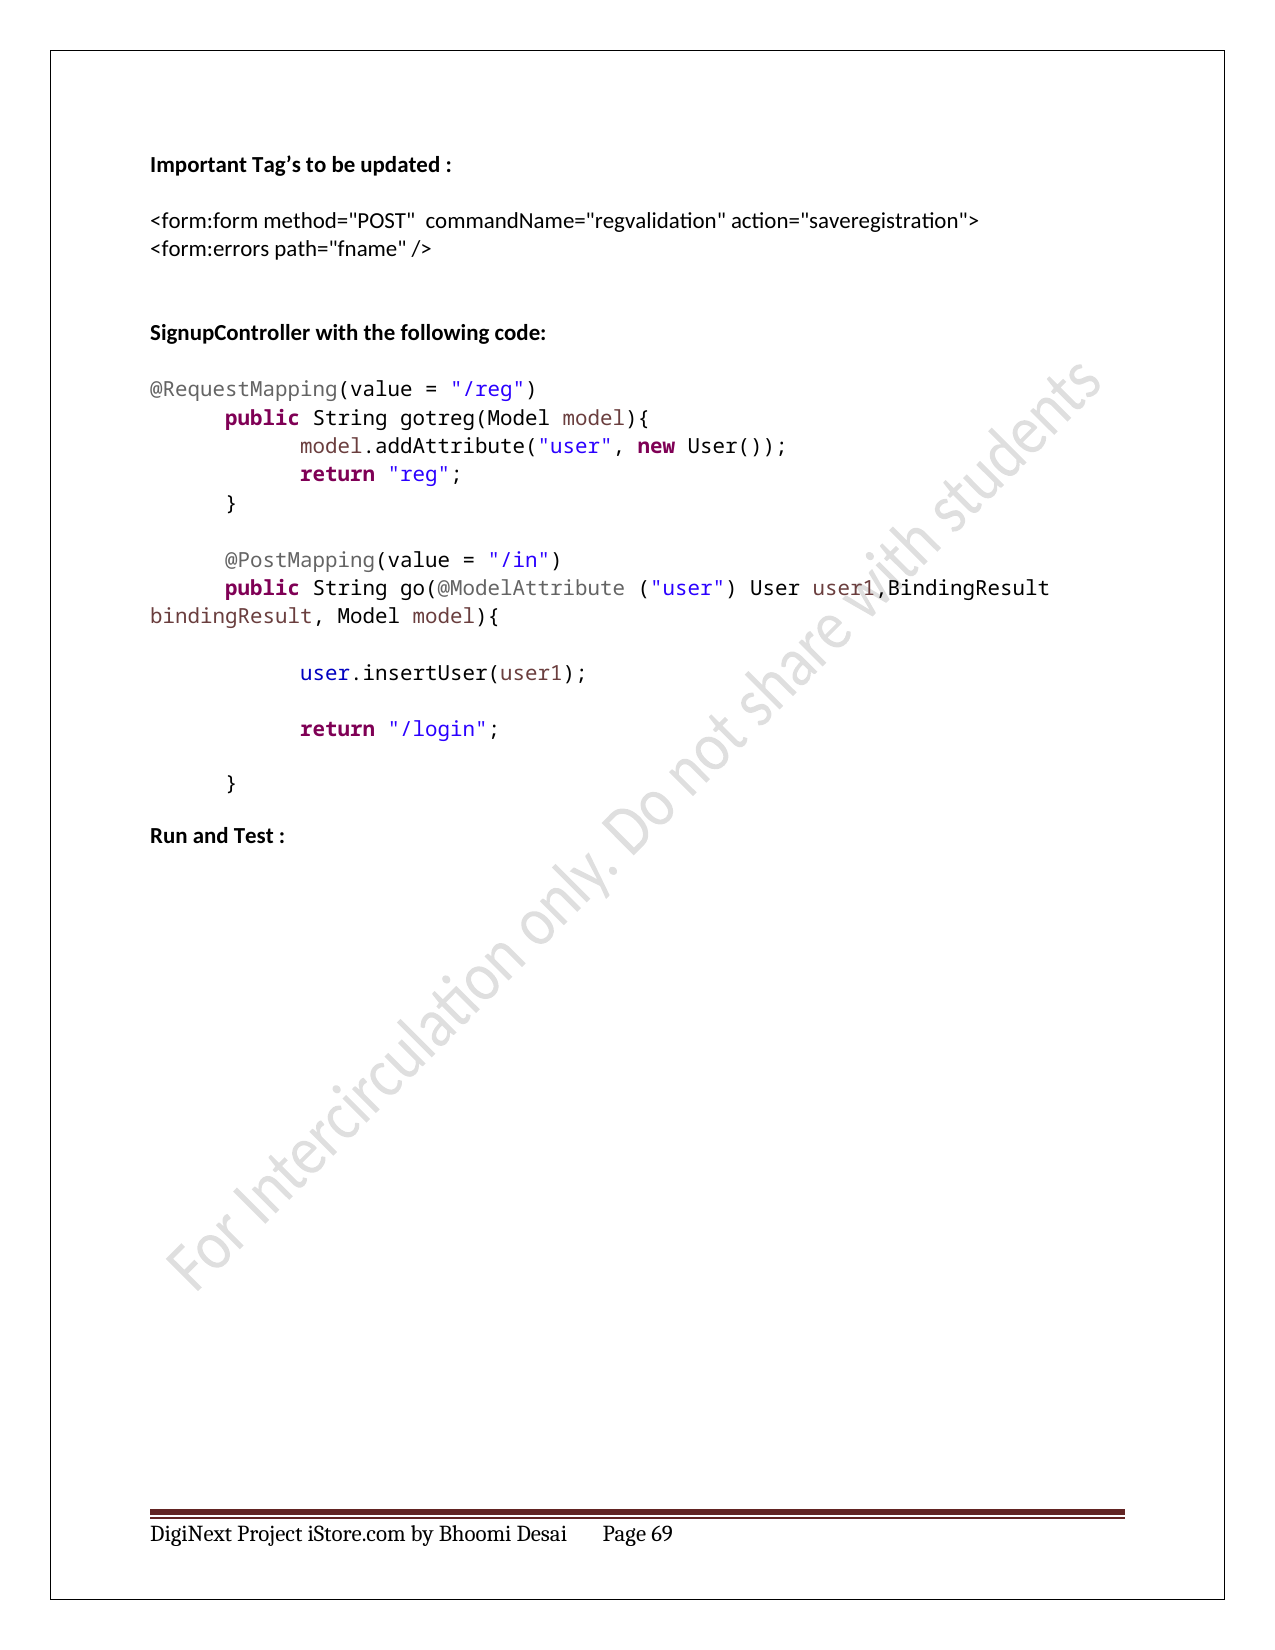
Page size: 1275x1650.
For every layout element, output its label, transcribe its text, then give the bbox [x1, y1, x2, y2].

text } [150, 768, 1125, 796]
text SignupController with the following code: [150, 318, 1125, 346]
text public String go(@ModelAttribute ("user") User user1,BindingResult bindingResult, Model model){ [150, 573, 1125, 630]
text public String gotreg(Model model){ [150, 403, 1125, 431]
text @RequestMapping(value = "/reg") [150, 374, 1125, 403]
text return "reg"; [150, 459, 1125, 488]
text @PostMapping(value = "/in") [150, 545, 1125, 573]
text } [150, 488, 1125, 516]
text return "/login"; [150, 714, 1125, 743]
text Run and Test : [150, 821, 1125, 849]
text <form:form method="POST" commandName="regvalidation" action="saveregistration"> [150, 206, 1125, 234]
text user.insertUser(user1); [150, 658, 1125, 687]
text Important Tag’s to be updated : [150, 150, 1125, 178]
text model.addAttribute("user", new User()); [150, 431, 1125, 459]
text <form:errors path="fname" /> [150, 234, 1125, 262]
